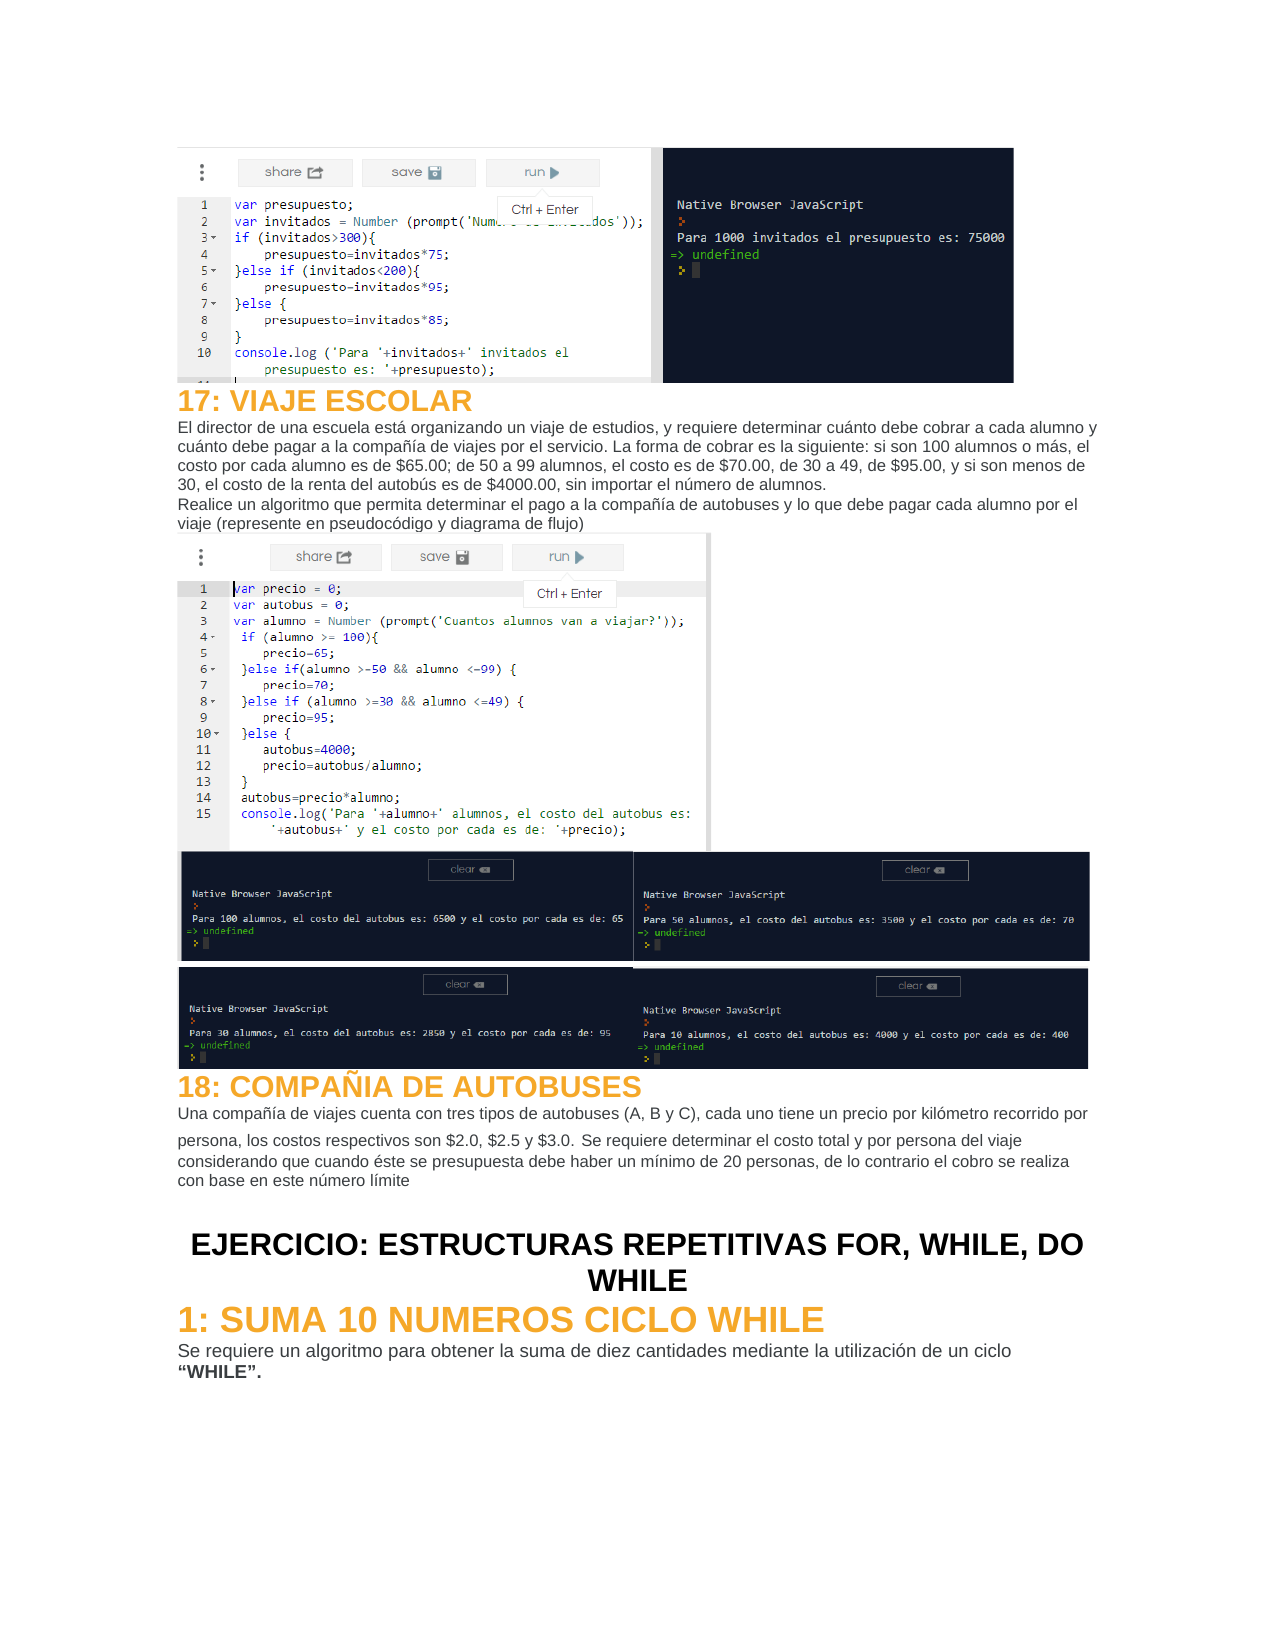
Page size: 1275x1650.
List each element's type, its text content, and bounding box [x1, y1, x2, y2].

picture [177, 532, 1090, 961]
text EJERCICIO: ESTRUCTURAS REPETITIVAS FOR, WHILE, DO WHILE [177, 1226, 1098, 1298]
text Se requiere un algoritmo para obtener la suma de diez cantidades mediante la utilización de un ciclo “WHILE”. [177, 1340, 1098, 1383]
text Realice un algoritmo que permita determinar el pago a la compañía de autobuses y lo que debe pagar cada alumno por el viaje (represente en pseudocódigo y diagrama de flujo) [177, 494, 1098, 533]
text Una compañía de viajes cuenta con tres tipos de autobuses (A, B y C), cada uno tiene un precio por kilómetro recorrido por persona, los costos respectivos son $2.0, $2.5 y $3.0. Se requiere determinar el costo total y por persona del viaje considerando que cuando éste se presupuesta debe haber un mínimo de 20 personas, de lo contrario el cobro se realiza con base en este número límite [177, 1104, 1098, 1190]
text 1: SUMA 10 NUMEROS CICLO WHILE [177, 1298, 1098, 1340]
text 18: COMPAÑIA DE AUTOBUSES [177, 1069, 1098, 1104]
text El director de una escuela está organizando un viaje de estudios, y requiere determinar cuánto debe cobrar a cada alumno y cuánto debe pagar a la compañía de viajes por el servicio. La forma de cobrar es la siguiente: si son 100 alumnos o más, el costo por cada alumno es de $65.00; de 50 a 99 alumnos, el costo es de $70.00, de 30 a 49, de $95.00, y si son menos de 30, el costo de la renta del autobús es de $4000.00, sin importar el número de alumnos. [177, 418, 1098, 494]
text 17: VIAJE ESCOLAR [177, 383, 1098, 418]
picture [177, 966, 1089, 1069]
picture [177, 147, 1014, 383]
